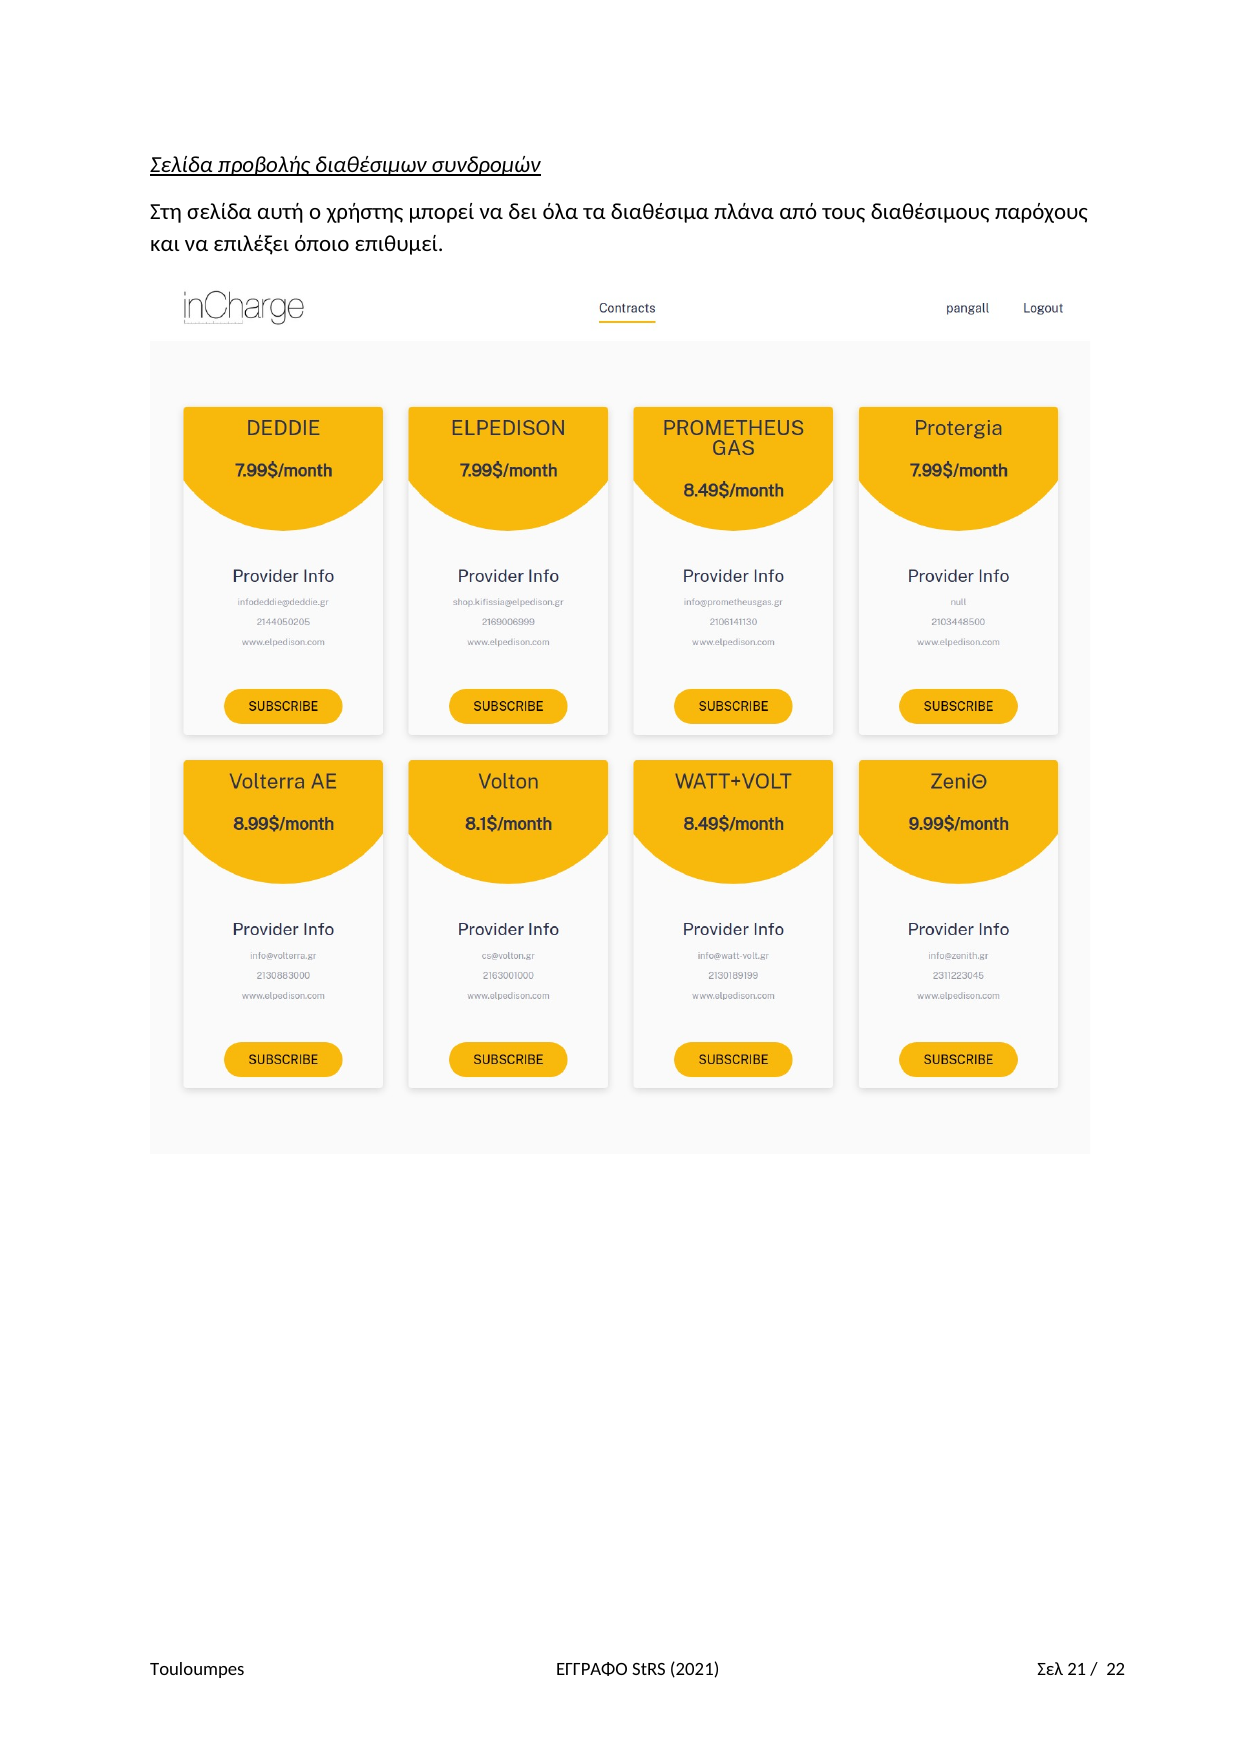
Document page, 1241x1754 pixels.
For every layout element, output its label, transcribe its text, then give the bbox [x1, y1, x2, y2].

text Σελίδα προβολής διαθέσιμων συνδρομών [150, 150, 1090, 178]
picture [150, 275, 1091, 1154]
text Στη σελίδα αυτή ο χρήστης μπορεί να δει όλα τα διαθέσιμα πλάνα από τους διαθέσιμους παρόχους και να επιλέξει όποιο επιθυμεί. [150, 197, 1090, 257]
